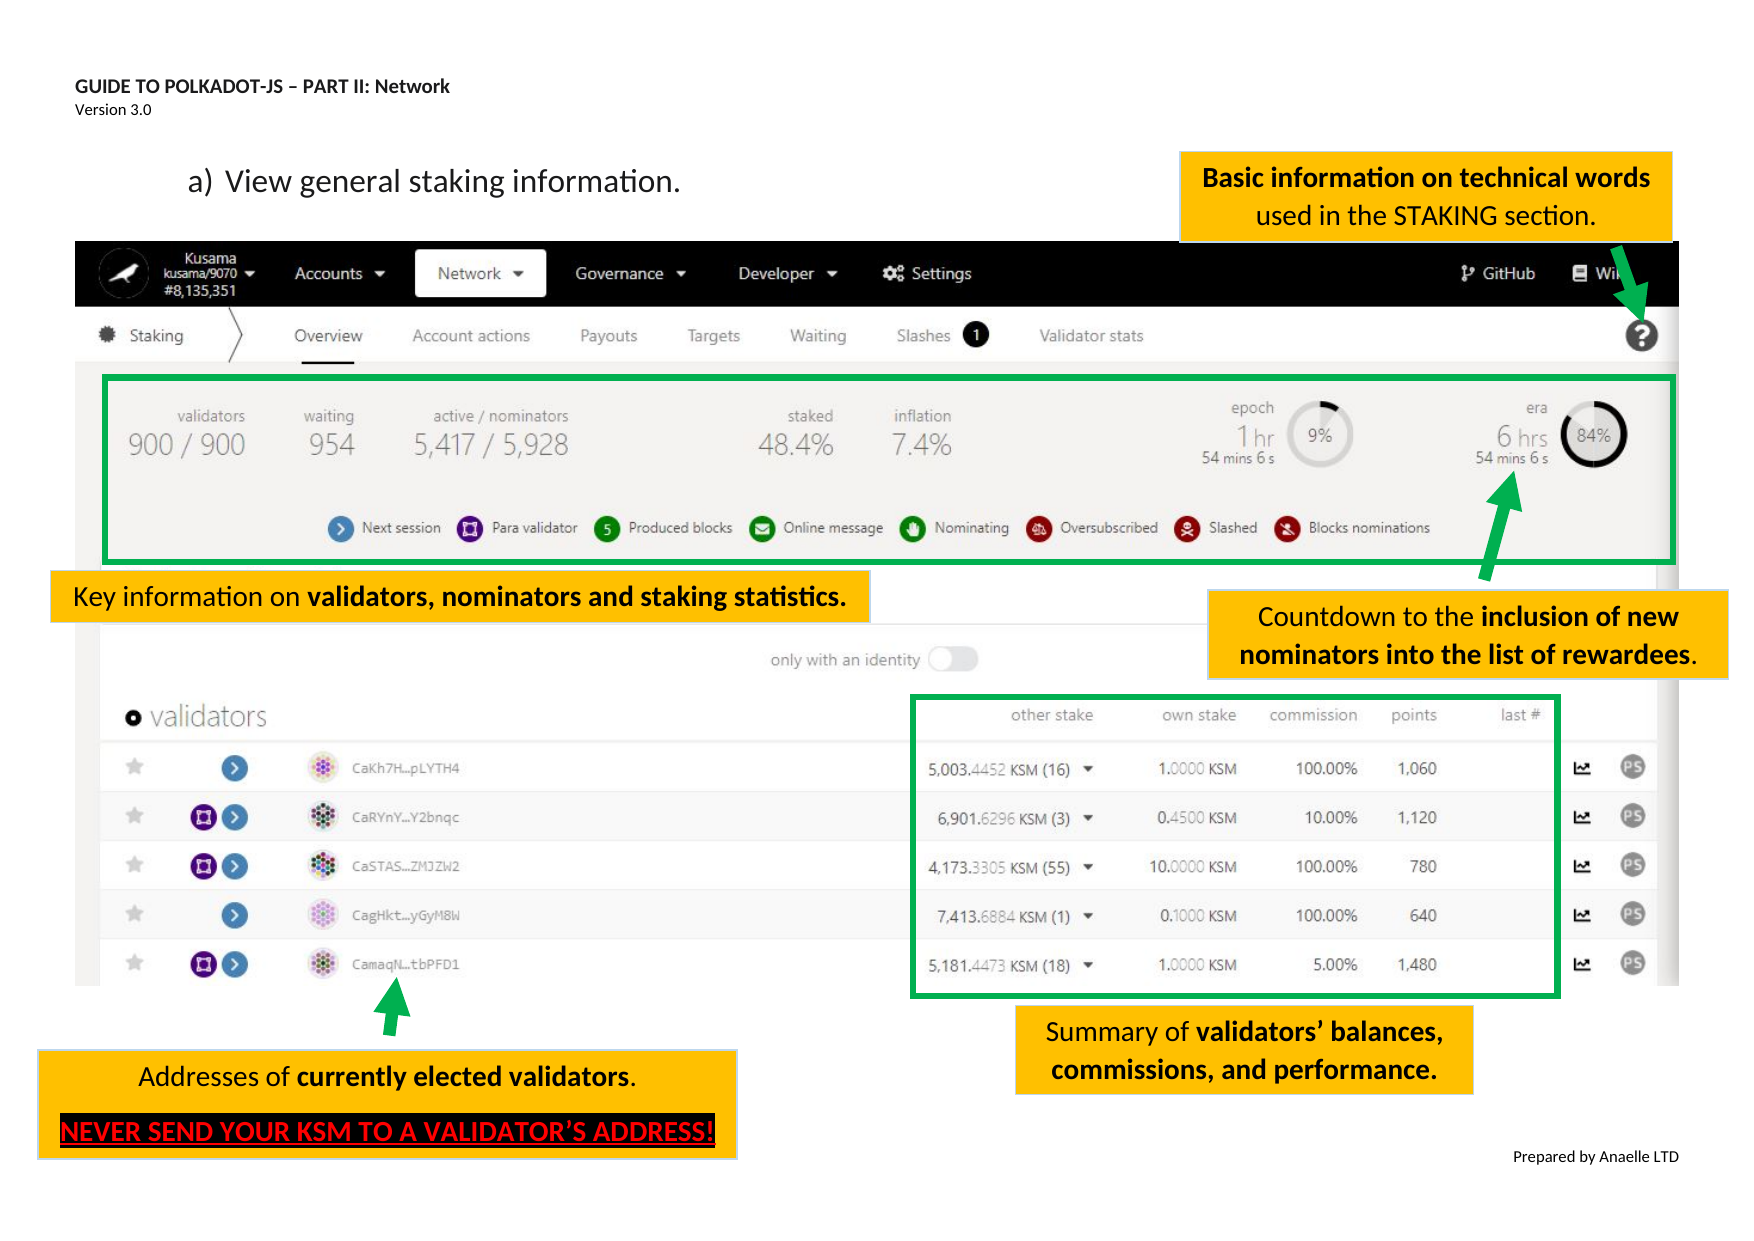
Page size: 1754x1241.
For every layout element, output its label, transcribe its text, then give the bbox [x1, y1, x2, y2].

list View general staking information. [187, 160, 1179, 201]
picture [75, 241, 1679, 986]
picture [916, 700, 1554, 986]
